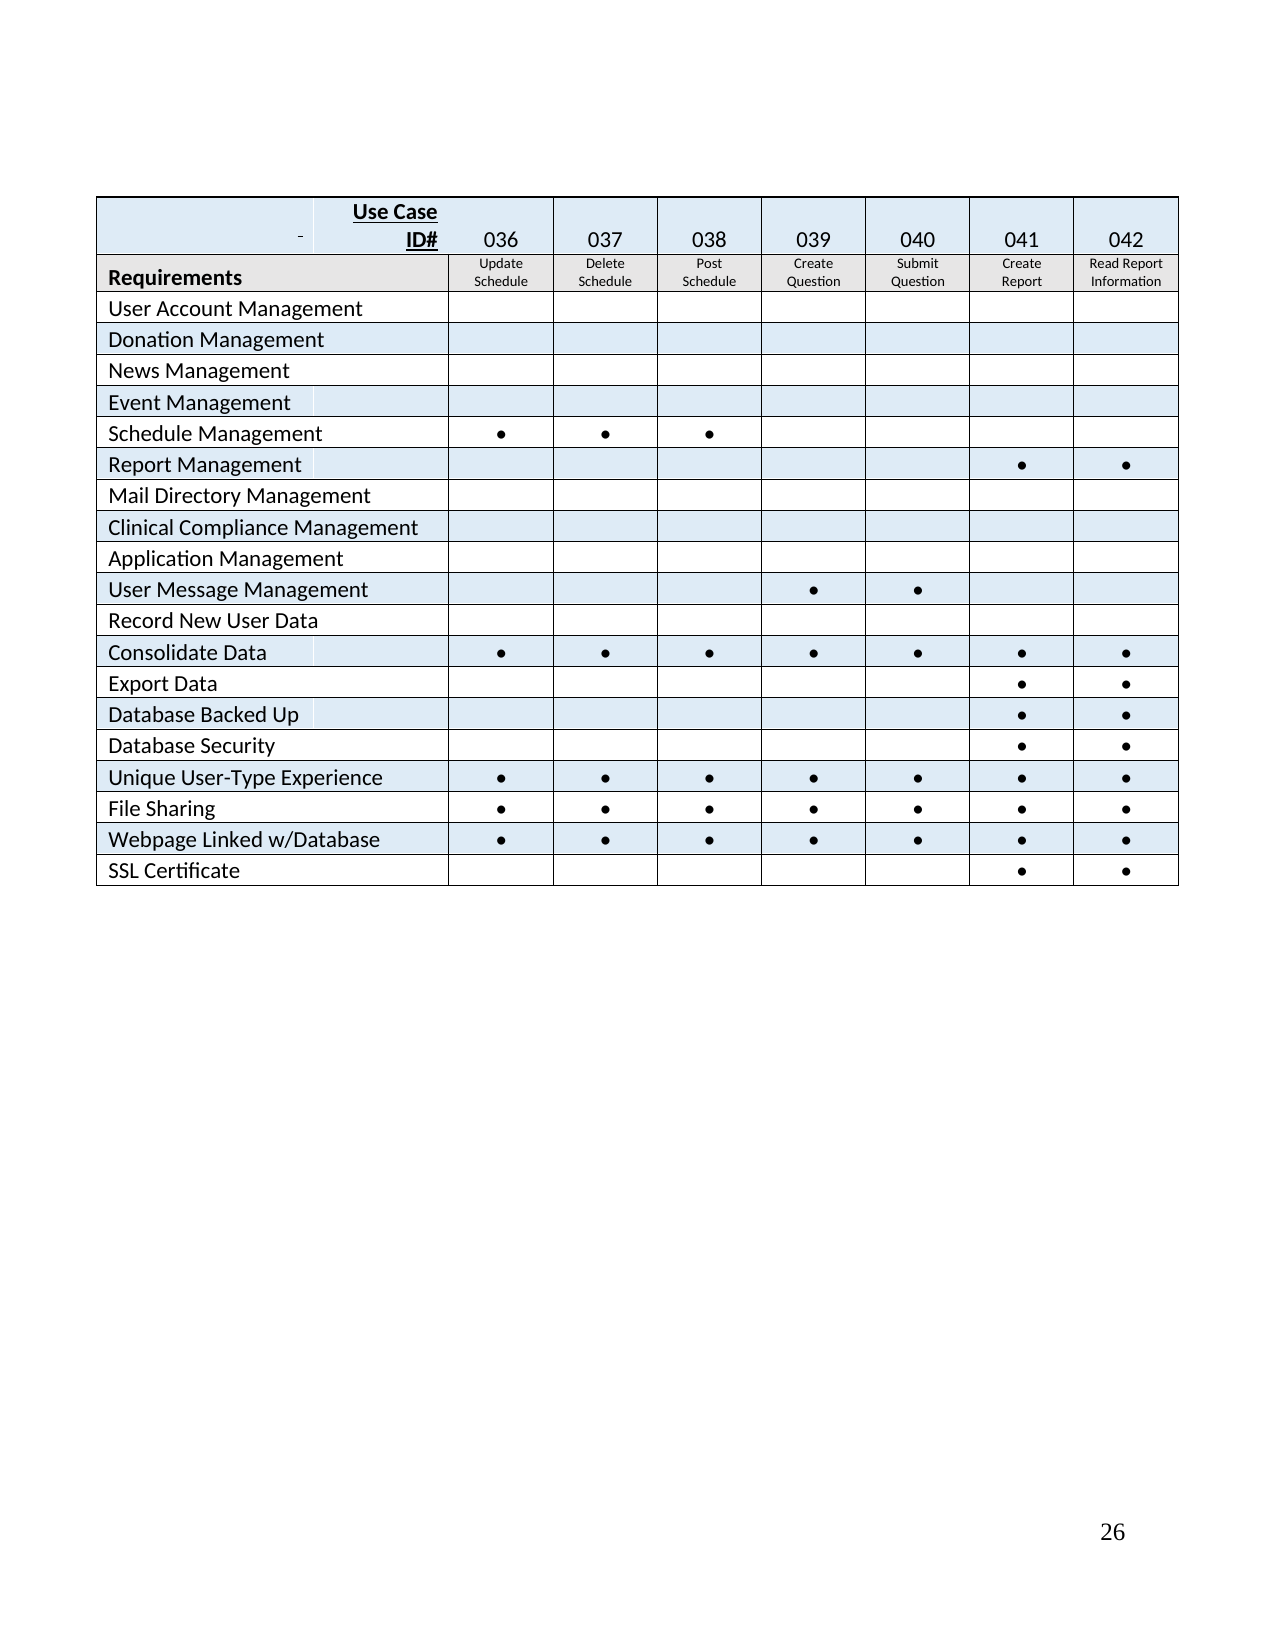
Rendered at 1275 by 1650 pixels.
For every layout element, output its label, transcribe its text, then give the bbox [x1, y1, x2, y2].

table_cell [554, 730, 657, 760]
table_cell • [866, 792, 969, 822]
table_cell [866, 480, 969, 510]
table_cell • [866, 761, 969, 791]
table_cell [970, 355, 1073, 385]
table_cell [554, 292, 657, 322]
table_cell [449, 730, 553, 760]
table_cell [314, 855, 448, 885]
table_cell Post Schedule [658, 255, 761, 291]
table_cell [1074, 323, 1178, 353]
table_cell [554, 667, 657, 697]
table_cell [762, 730, 865, 760]
table_cell • [1074, 636, 1178, 666]
table_cell [1074, 511, 1178, 541]
table_cell [866, 698, 969, 728]
table_cell [762, 323, 865, 353]
table_cell [449, 667, 553, 697]
table_cell [970, 605, 1073, 635]
table_cell [866, 667, 969, 697]
table_cell Consolidate Data [97, 636, 313, 666]
table_cell [970, 386, 1073, 416]
table_cell [762, 448, 865, 478]
table_cell • [762, 792, 865, 822]
table_cell [1074, 573, 1178, 603]
table_cell [762, 480, 865, 510]
table_cell Database Backed Up [97, 698, 313, 728]
table_cell [762, 292, 865, 322]
table_cell Export Data [97, 667, 313, 697]
table_cell [658, 355, 761, 385]
table_header Use Case ID# [314, 198, 449, 253]
table_cell • [970, 855, 1073, 885]
table_cell [449, 855, 553, 885]
table_cell Create Question [762, 255, 865, 291]
table_cell • [866, 636, 969, 666]
table_header 041 [970, 198, 1073, 253]
table_cell [658, 292, 761, 322]
table_cell [554, 542, 657, 572]
table_cell [762, 605, 865, 635]
table_cell [970, 511, 1073, 541]
table_cell [449, 542, 553, 572]
table_cell [762, 386, 865, 416]
table_header 037 [554, 198, 657, 253]
table_cell • [970, 636, 1073, 666]
table_cell • [970, 698, 1073, 728]
table_cell [449, 355, 553, 385]
table_cell • [449, 417, 553, 447]
table_cell [449, 573, 553, 603]
table_cell [314, 698, 448, 728]
table_cell [1074, 542, 1178, 572]
table_cell [554, 698, 657, 728]
table_cell [658, 698, 761, 728]
table_cell [866, 448, 969, 478]
table_cell [554, 480, 657, 510]
table_header [97, 198, 313, 253]
table_cell [970, 480, 1073, 510]
table_cell [970, 292, 1073, 322]
table_cell • [554, 823, 657, 853]
table_cell [658, 730, 761, 760]
table_cell • [1074, 761, 1178, 791]
table_cell [449, 511, 553, 541]
table_cell • [1074, 698, 1178, 728]
table_cell [1074, 386, 1178, 416]
table_cell Webpage Linked w/Database [97, 823, 448, 853]
table_cell Requirements [97, 255, 448, 291]
table_cell [866, 386, 969, 416]
table_cell [554, 605, 657, 635]
table_cell [658, 448, 761, 478]
table_cell • [554, 636, 657, 666]
table_cell [658, 386, 761, 416]
table_cell [658, 855, 761, 885]
table_cell • [762, 823, 865, 853]
table_cell [866, 511, 969, 541]
table_cell [314, 667, 448, 697]
table_cell • [1074, 448, 1178, 478]
table_cell • [1074, 792, 1178, 822]
table_cell [866, 355, 969, 385]
table_cell • [970, 730, 1073, 760]
table_cell Create Report [970, 255, 1073, 291]
table_cell [449, 292, 553, 322]
table_cell Read Report Information [1074, 255, 1178, 291]
table_cell [554, 573, 657, 603]
table_cell [554, 323, 657, 353]
table_cell [658, 511, 761, 541]
table_cell [1074, 417, 1178, 447]
table_cell [658, 573, 761, 603]
table_cell [554, 386, 657, 416]
table_cell • [658, 417, 761, 447]
table_cell • [866, 573, 969, 603]
table_cell • [658, 636, 761, 666]
table_cell [449, 386, 553, 416]
table_cell [866, 855, 969, 885]
table_cell [449, 480, 553, 510]
table_cell [970, 323, 1073, 353]
table_cell SSL Certificate [97, 855, 313, 885]
table_cell [314, 636, 448, 666]
table_cell [449, 605, 553, 635]
table_cell [762, 698, 865, 728]
table_cell Database Security [97, 730, 313, 760]
table_cell [554, 355, 657, 385]
table_cell [314, 386, 448, 416]
table_cell [866, 542, 969, 572]
table_cell • [1074, 730, 1178, 760]
table_cell • [658, 761, 761, 791]
table_cell [314, 730, 448, 760]
table_cell [314, 448, 448, 478]
table_cell • [970, 823, 1073, 853]
table_cell • [1074, 667, 1178, 697]
table_cell [554, 511, 657, 541]
table_cell • [449, 792, 553, 822]
table_header 042 [1074, 198, 1178, 253]
table_cell File Sharing [97, 792, 448, 822]
table_cell • [970, 667, 1073, 697]
table_cell • [449, 636, 553, 666]
table_cell [762, 511, 865, 541]
table_cell • [762, 636, 865, 666]
table_cell Delete Schedule [554, 255, 657, 291]
table_cell [658, 323, 761, 353]
table_cell [970, 542, 1073, 572]
table_cell [866, 417, 969, 447]
table_cell [866, 292, 969, 322]
table_cell • [1074, 855, 1178, 885]
table_cell Donation Management [97, 323, 448, 353]
table_cell • [970, 792, 1073, 822]
table_cell Mail Directory Management [97, 480, 448, 510]
table_cell • [1074, 823, 1178, 853]
table_cell [970, 417, 1073, 447]
table_cell Record New User Data [97, 605, 448, 635]
table_cell Submit Question [866, 255, 969, 291]
table_cell News Management [97, 355, 313, 385]
table_header 038 [658, 198, 761, 253]
table_cell [449, 448, 553, 478]
table_cell [762, 355, 865, 385]
table_cell • [658, 792, 761, 822]
table_cell • [554, 761, 657, 791]
table_cell [1074, 355, 1178, 385]
table_cell [866, 605, 969, 635]
table_cell • [970, 761, 1073, 791]
table_cell [866, 323, 969, 353]
table_cell • [554, 792, 657, 822]
table_cell • [866, 823, 969, 853]
table_cell [554, 448, 657, 478]
table_cell [762, 855, 865, 885]
table_cell [449, 323, 553, 353]
table_cell [658, 542, 761, 572]
table_cell [554, 855, 657, 885]
table_cell [1074, 480, 1178, 510]
table_cell Schedule Management [97, 417, 448, 447]
table_cell • [449, 823, 553, 853]
table_cell [658, 480, 761, 510]
table_cell [970, 573, 1073, 603]
table_cell [866, 730, 969, 760]
table_cell [762, 542, 865, 572]
table_cell [1074, 605, 1178, 635]
table_cell [314, 355, 448, 385]
table_cell User Message Management [97, 573, 448, 603]
table_cell • [762, 573, 865, 603]
table_cell [762, 667, 865, 697]
table_cell [1074, 292, 1178, 322]
table_cell • [449, 761, 553, 791]
table_header 036 [449, 198, 553, 253]
table_cell • [970, 448, 1073, 478]
table_cell Update Schedule [449, 255, 553, 291]
table_cell Event Management [97, 386, 313, 416]
table_cell Clinical Compliance Management [97, 511, 448, 541]
table_cell Application Management [97, 542, 448, 572]
table_cell • [762, 761, 865, 791]
table_cell • [658, 823, 761, 853]
table_cell • [554, 417, 657, 447]
table_cell [762, 417, 865, 447]
table_header 040 [866, 198, 969, 253]
table_cell User Account Management [97, 292, 448, 322]
table_cell [658, 667, 761, 697]
table_cell [658, 605, 761, 635]
table_cell Unique User-Type Experience [97, 761, 448, 791]
table_cell Report Management [97, 448, 313, 478]
table_cell [449, 698, 553, 728]
table_header 039 [762, 198, 865, 253]
